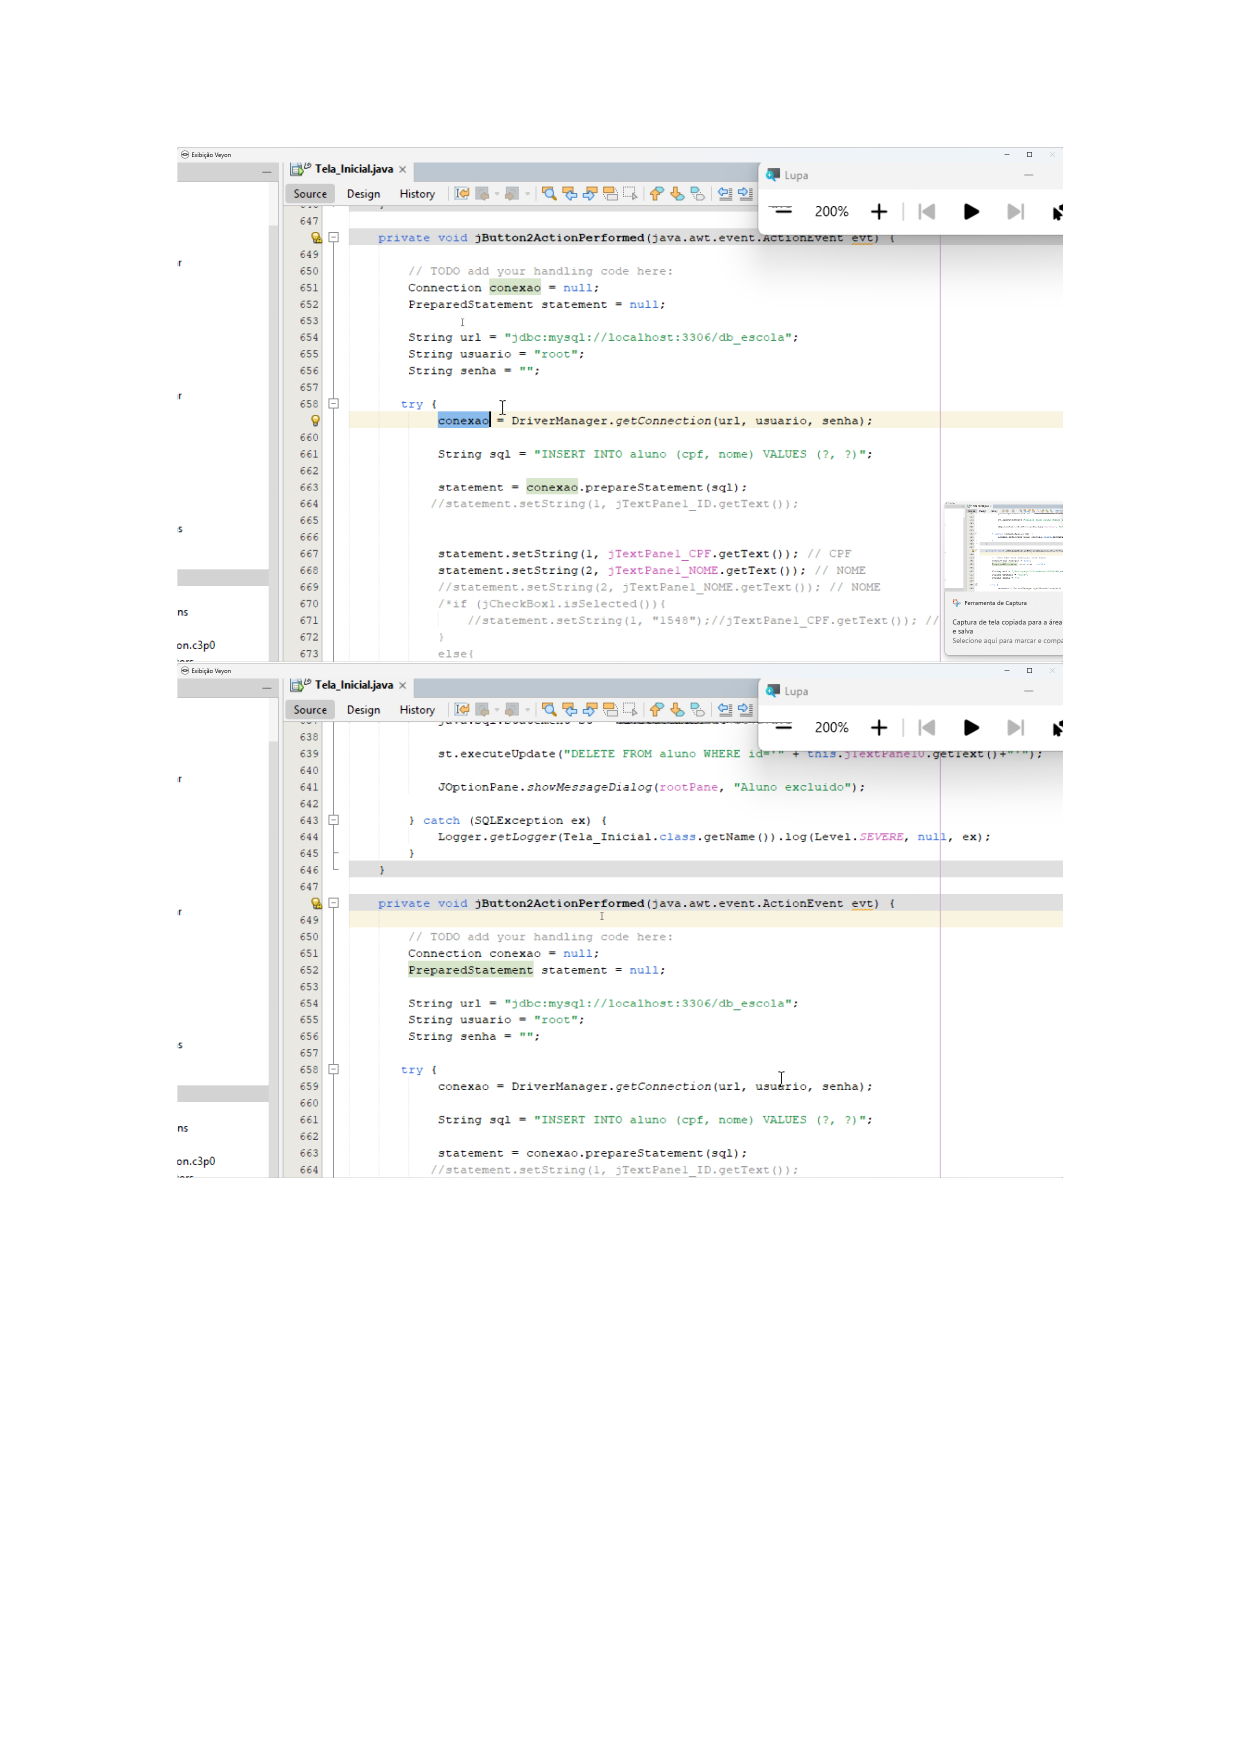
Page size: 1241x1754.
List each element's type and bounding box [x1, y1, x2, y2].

picture [177, 663, 1063, 1178]
picture [177, 147, 1063, 662]
